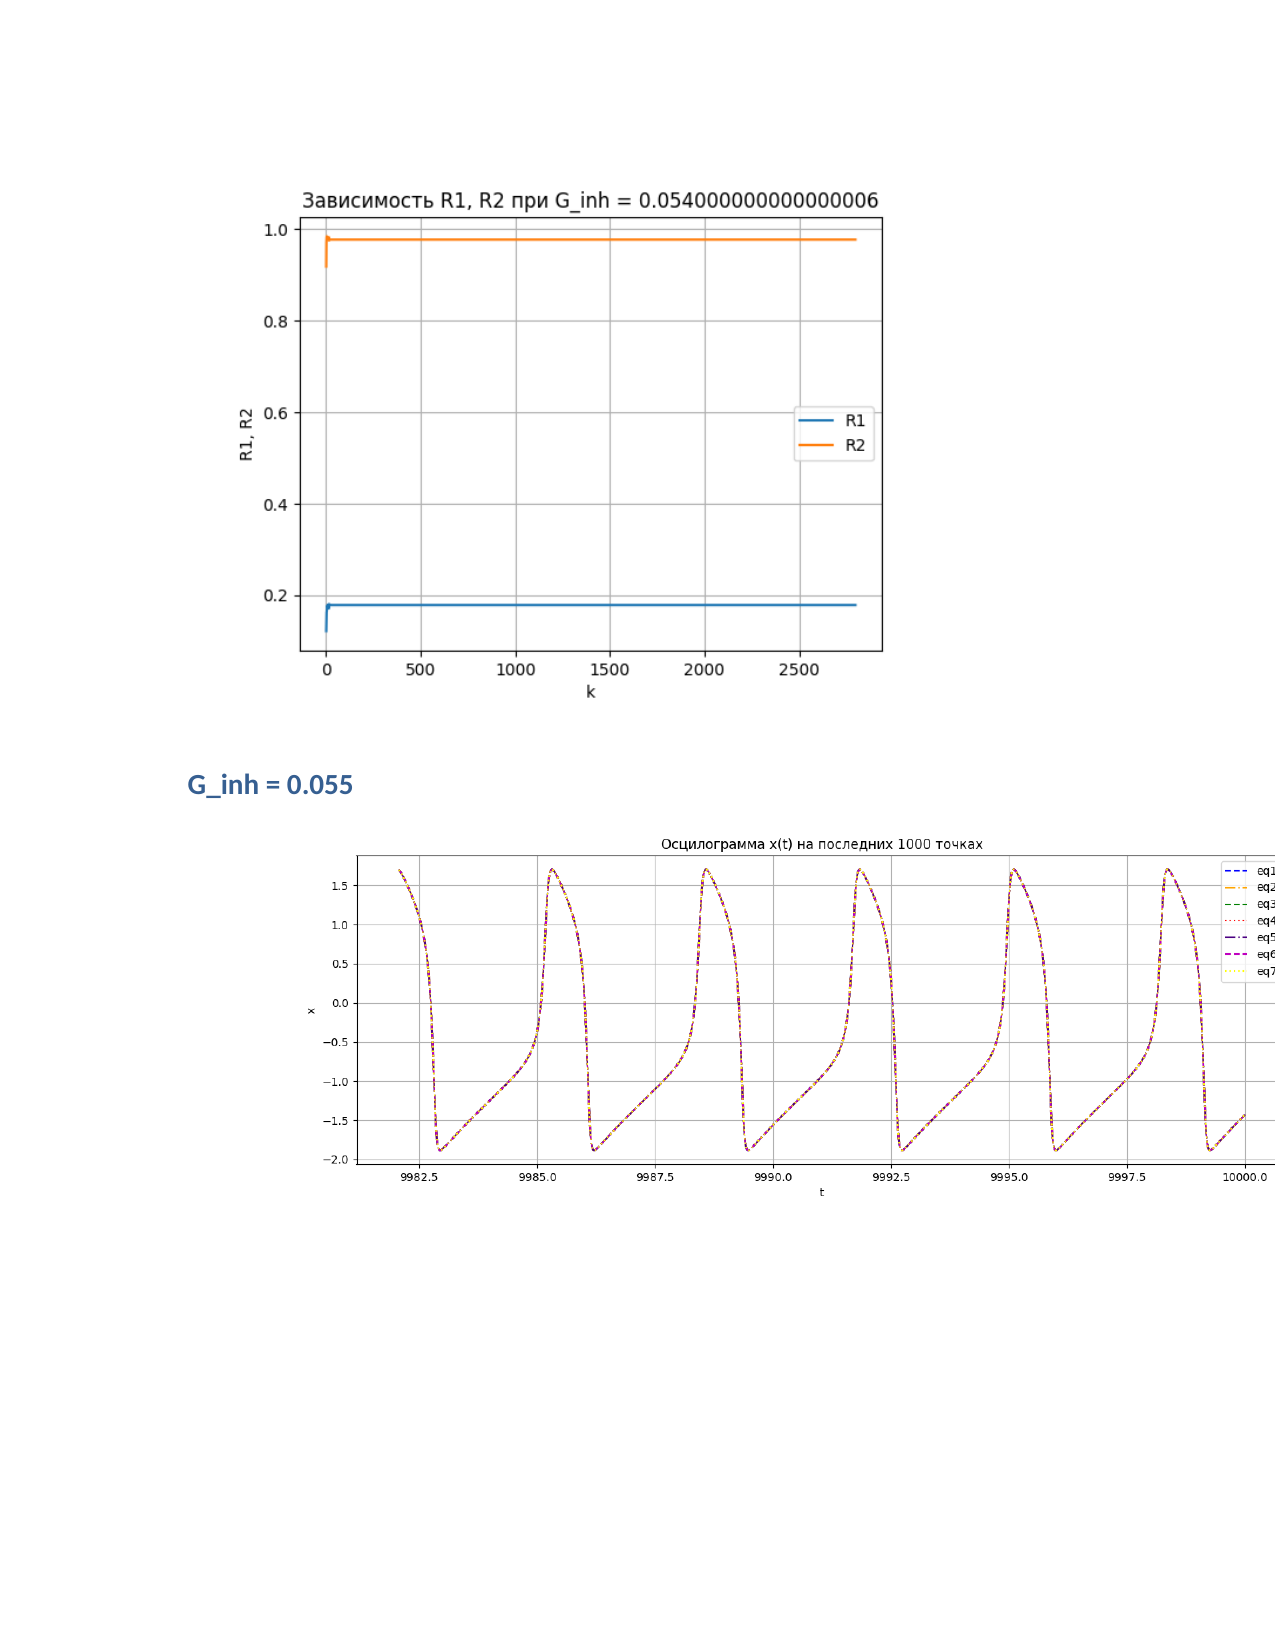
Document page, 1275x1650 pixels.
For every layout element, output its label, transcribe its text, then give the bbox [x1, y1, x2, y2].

subtitle G_inh = 0.055 [187, 766, 1087, 802]
picture [206, 807, 1275, 1208]
picture [206, 150, 957, 713]
